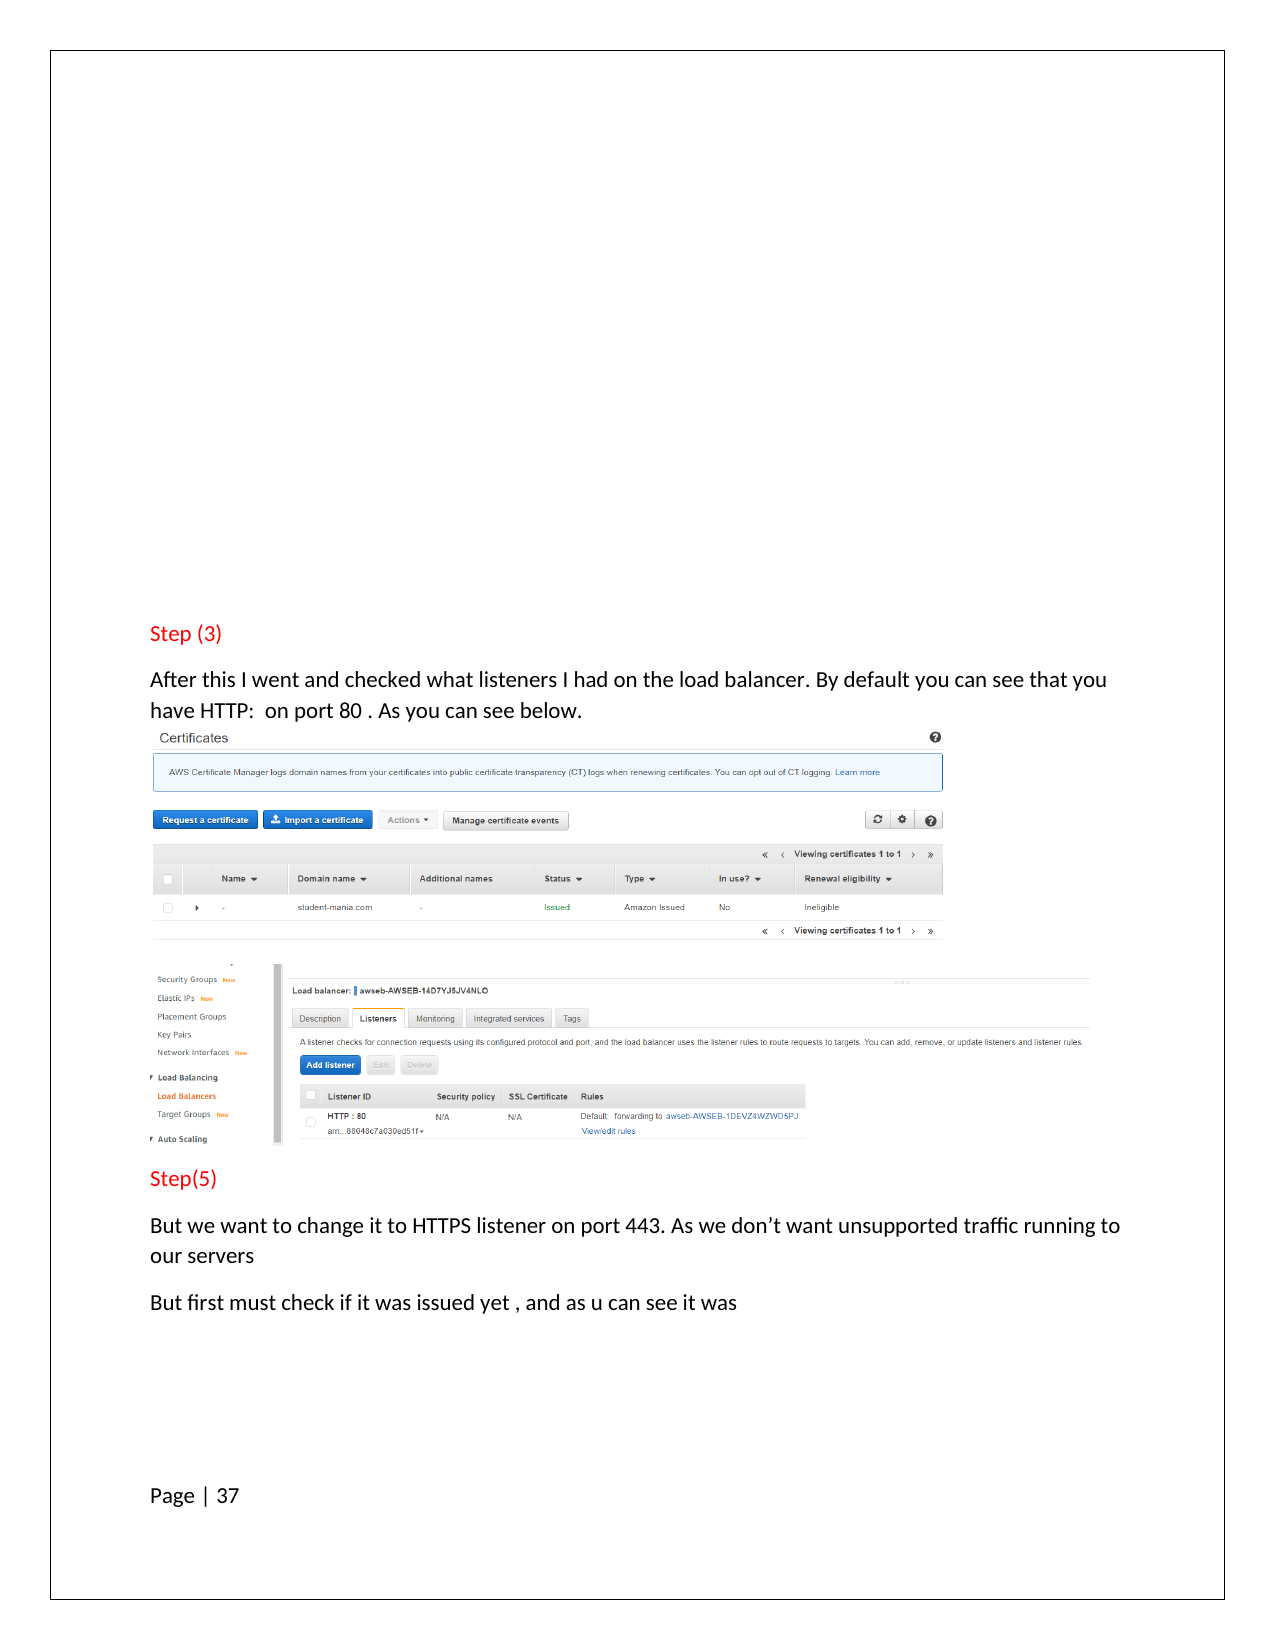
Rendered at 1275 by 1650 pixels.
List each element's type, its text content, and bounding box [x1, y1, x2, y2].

text But first must check if it was issued yet , and as u can see it was [150, 1288, 1125, 1316]
picture [150, 731, 959, 946]
text Step(5) [150, 1164, 1125, 1192]
picture [150, 964, 1090, 1146]
text Step (3) [150, 619, 1125, 647]
text After this I went and checked what listeners I had on the load balancer. By default you can see that you have HTTP: on port 80 . As you can see below. [150, 666, 1125, 724]
text But we want to change it to HTTPS listener on port 443. As we don’t want unsupported traffic running to our servers [150, 1211, 1125, 1269]
